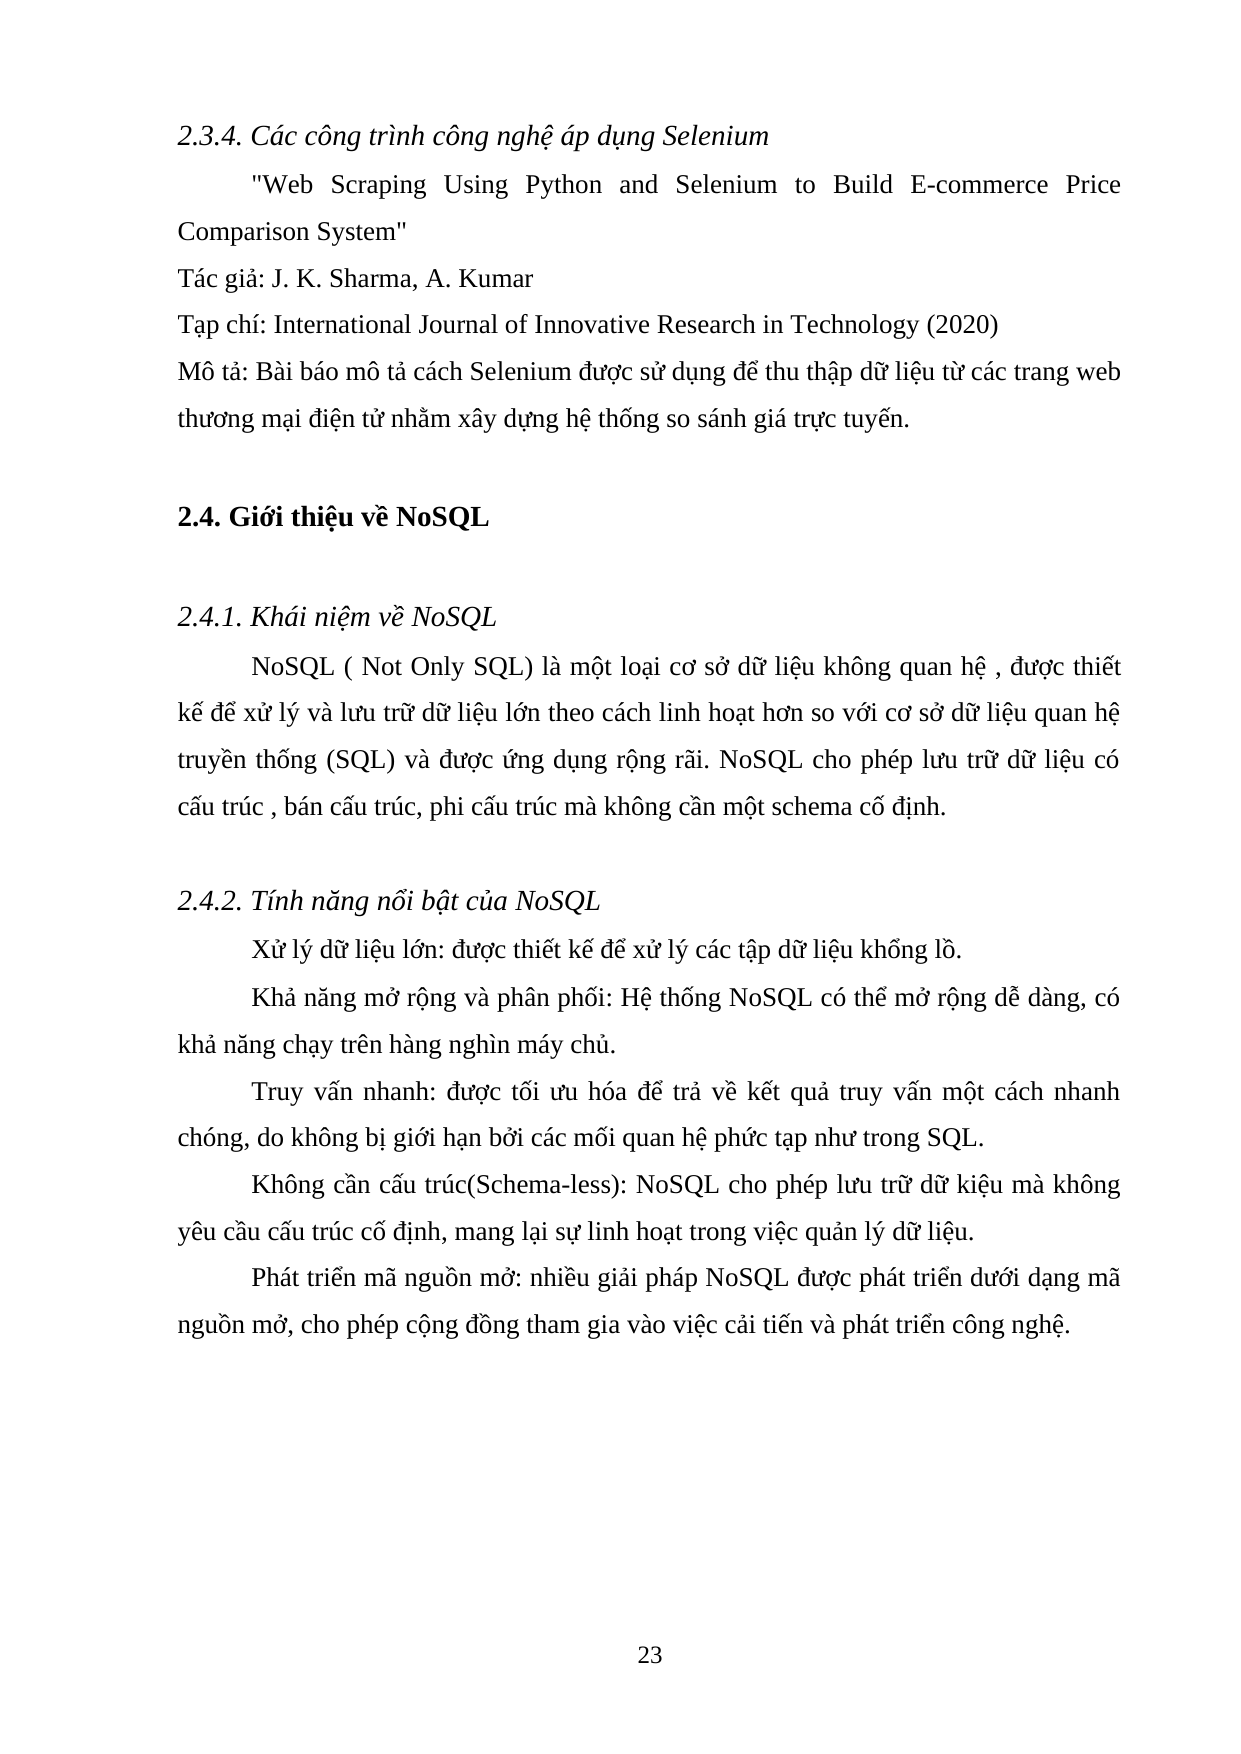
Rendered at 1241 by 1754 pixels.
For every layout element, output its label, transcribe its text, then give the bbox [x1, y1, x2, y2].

text 2.4. Giới thiệu về NoSQL [177, 499, 1122, 532]
text Tạp chí: International Journal of Innovative Research in Technology (2020) [177, 308, 1122, 339]
text NoSQL ( Not Only SQL) là một loại cơ sở dữ liệu không quan hệ , được thiết kế để xử lý và lưu trữ dữ liệu lớn theo cách linh hoạt hơn so với cơ sở dữ liệu quan hệ truyền thống (SQL) và được ứng dụng rộng rãi. NoSQL cho phép lưu trữ dữ liệu có cấu trúc , bán cấu trúc, phi cấu trúc mà không cần một schema cố định. [177, 650, 1122, 821]
text Xử lý dữ liệu lớn: được thiết kế để xử lý các tập dữ liệu khổng lồ. [177, 933, 1122, 964]
text Không cần cấu trúc(Schema-less): NoSQL cho phép lưu trữ dữ kiệu mà không yêu cầu cấu trúc cố định, mang lại sự linh hoạt trong việc quản lý dữ liệu. [177, 1168, 1122, 1246]
text 2.3.4. Các công trình công nghệ áp dụng Selenium [177, 118, 1122, 152]
text 2.4.1. Khái niệm về NoSQL [177, 599, 1122, 633]
text 2.4.2. Tính năng nổi bật của NoSQL [177, 883, 1122, 917]
text Tác giả: J. K. Sharma, A. Kumar [177, 262, 1122, 293]
text Mô tả: Bài báo mô tả cách Selenium được sử dụng để thu thập dữ liệu từ các trang web thương mại điện tử nhằm xây dựng hệ thống so sánh giá trực tuyến. [177, 355, 1122, 433]
text Truy vấn nhanh: được tối ưu hóa để trả về kết quả truy vấn một cách nhanh chóng, do không bị giới hạn bởi các mối quan hệ phức tạp như trong SQL. [177, 1074, 1122, 1152]
text Khả năng mở rộng và phân phối: Hệ thống NoSQL có thể mở rộng dễ dàng, có khả năng chạy trên hàng nghìn máy chủ. [177, 981, 1122, 1059]
text Phát triển mã nguồn mở: nhiều giải pháp NoSQL được phát triển dưới dạng mã nguồn mở, cho phép cộng đồng tham gia vào việc cải tiến và phát triển công nghệ. [177, 1261, 1122, 1339]
text "Web Scraping Using Python and Selenium to Build E-commerce Price Comparison System" [177, 168, 1122, 246]
